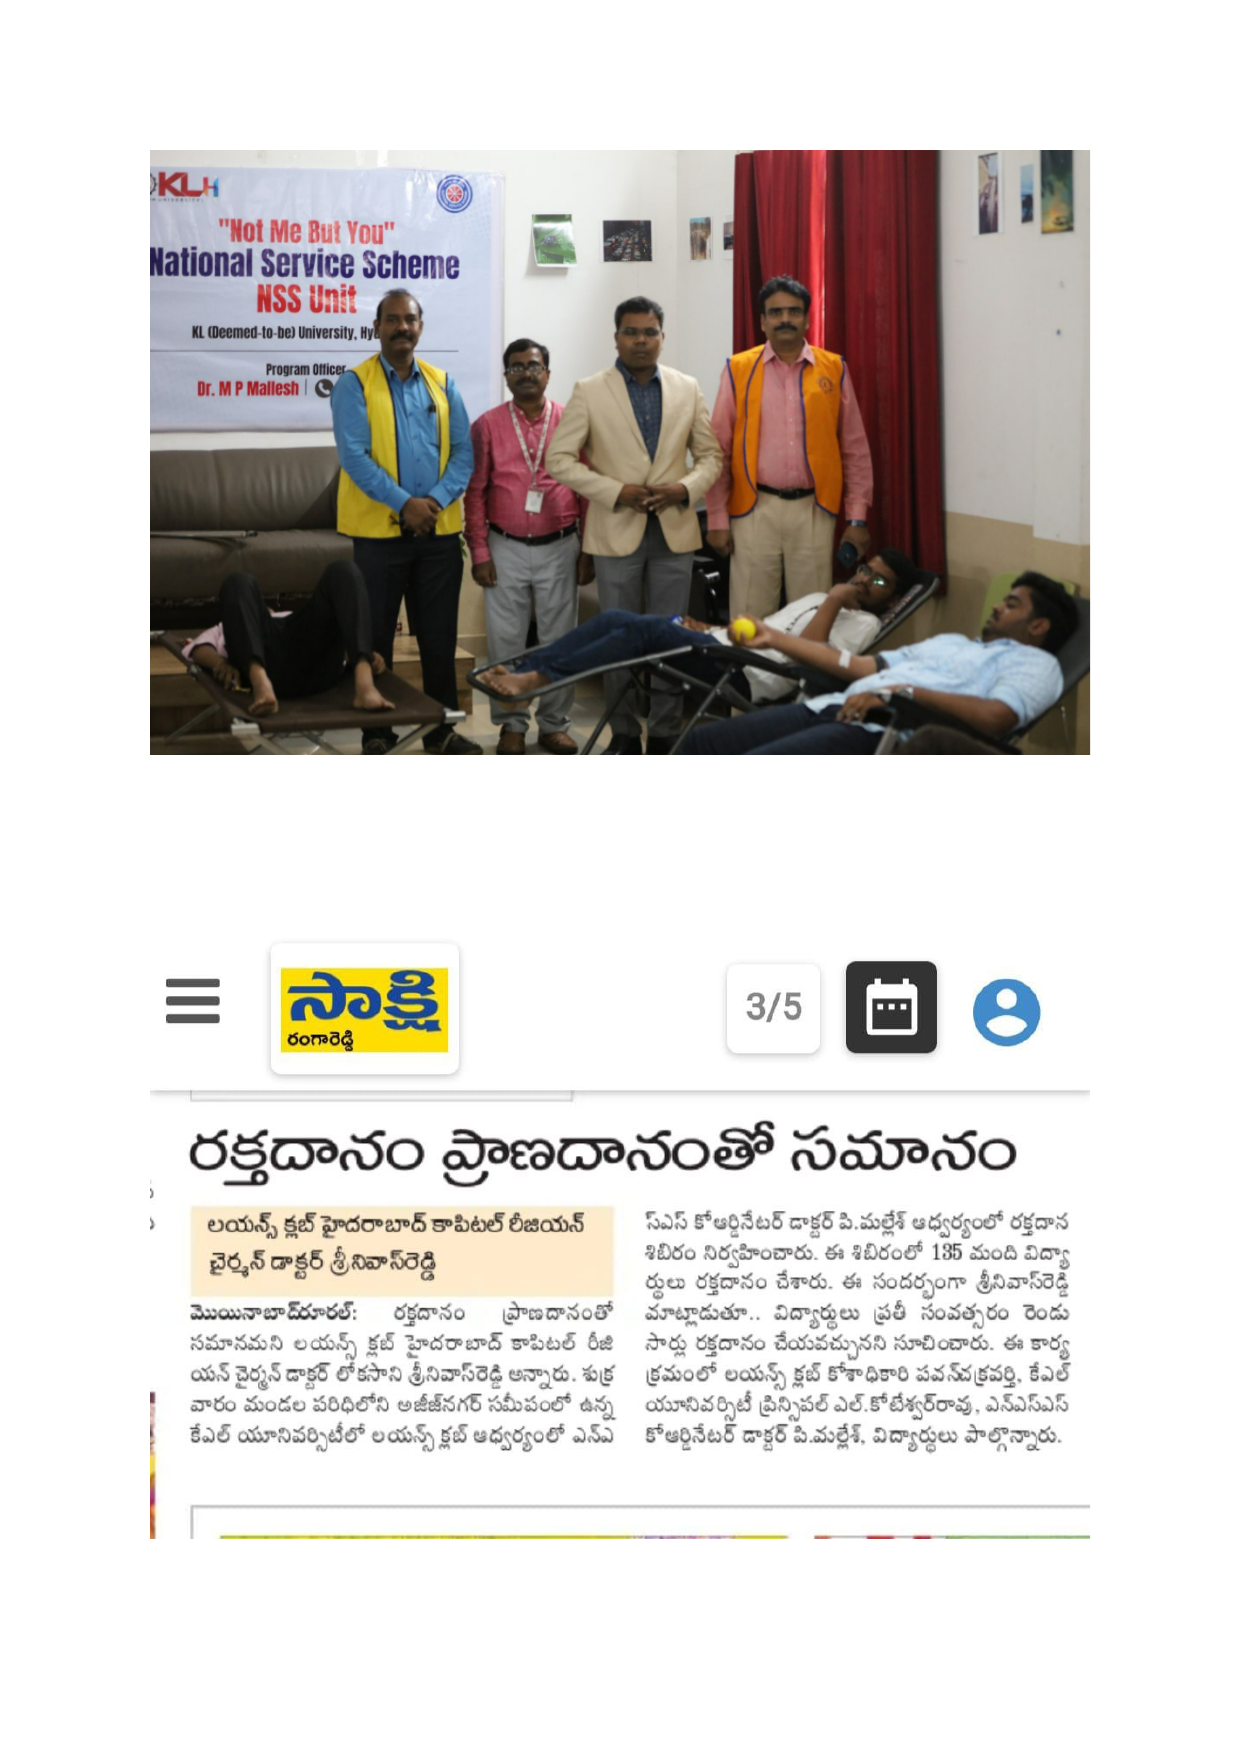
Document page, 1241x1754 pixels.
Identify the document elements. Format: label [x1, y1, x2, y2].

picture [150, 150, 1091, 755]
picture [150, 926, 1091, 1539]
